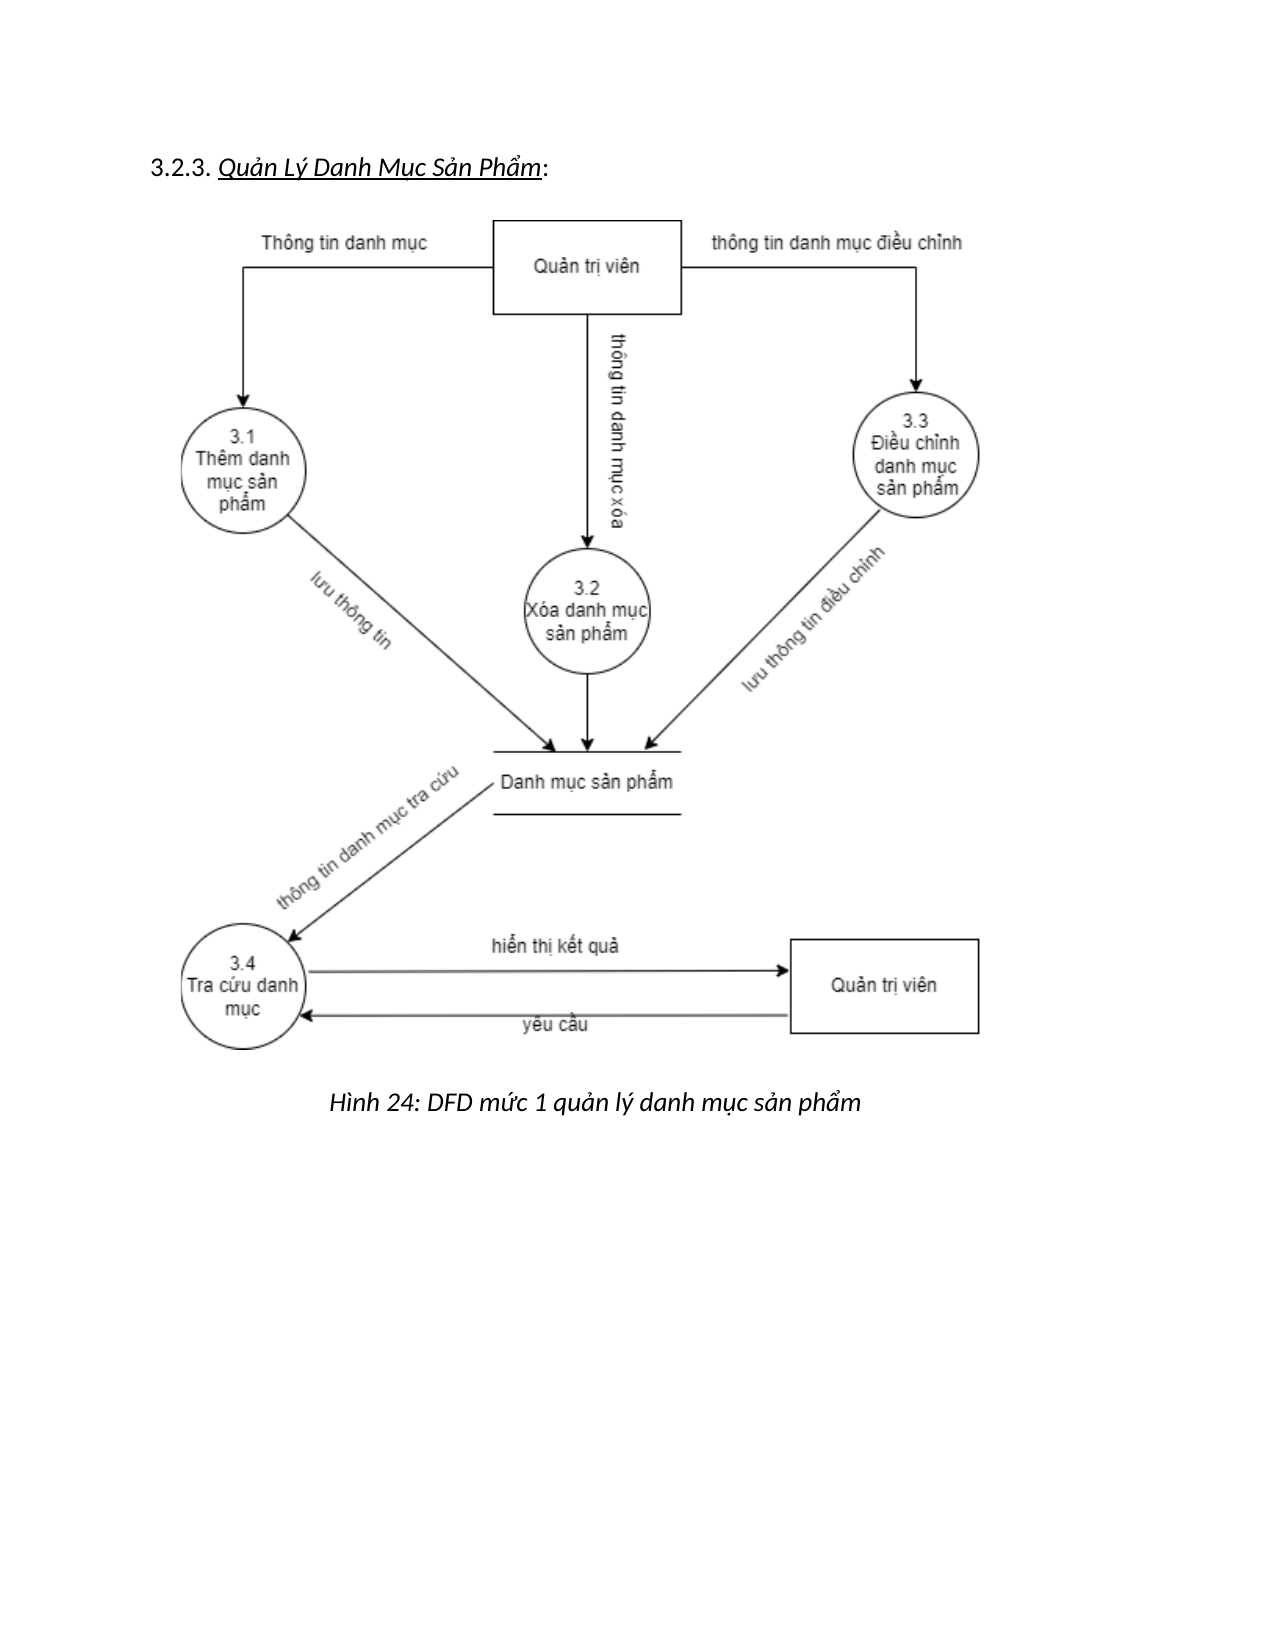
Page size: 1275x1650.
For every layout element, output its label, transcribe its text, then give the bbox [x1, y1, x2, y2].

text Hình 24: DFD mức 1 quản lý danh mục sản phẩm [150, 1085, 1041, 1118]
text 3.2.3. Quản Lý Danh Mục Sản Phẩm: [150, 150, 1041, 183]
picture [180, 220, 1011, 1050]
